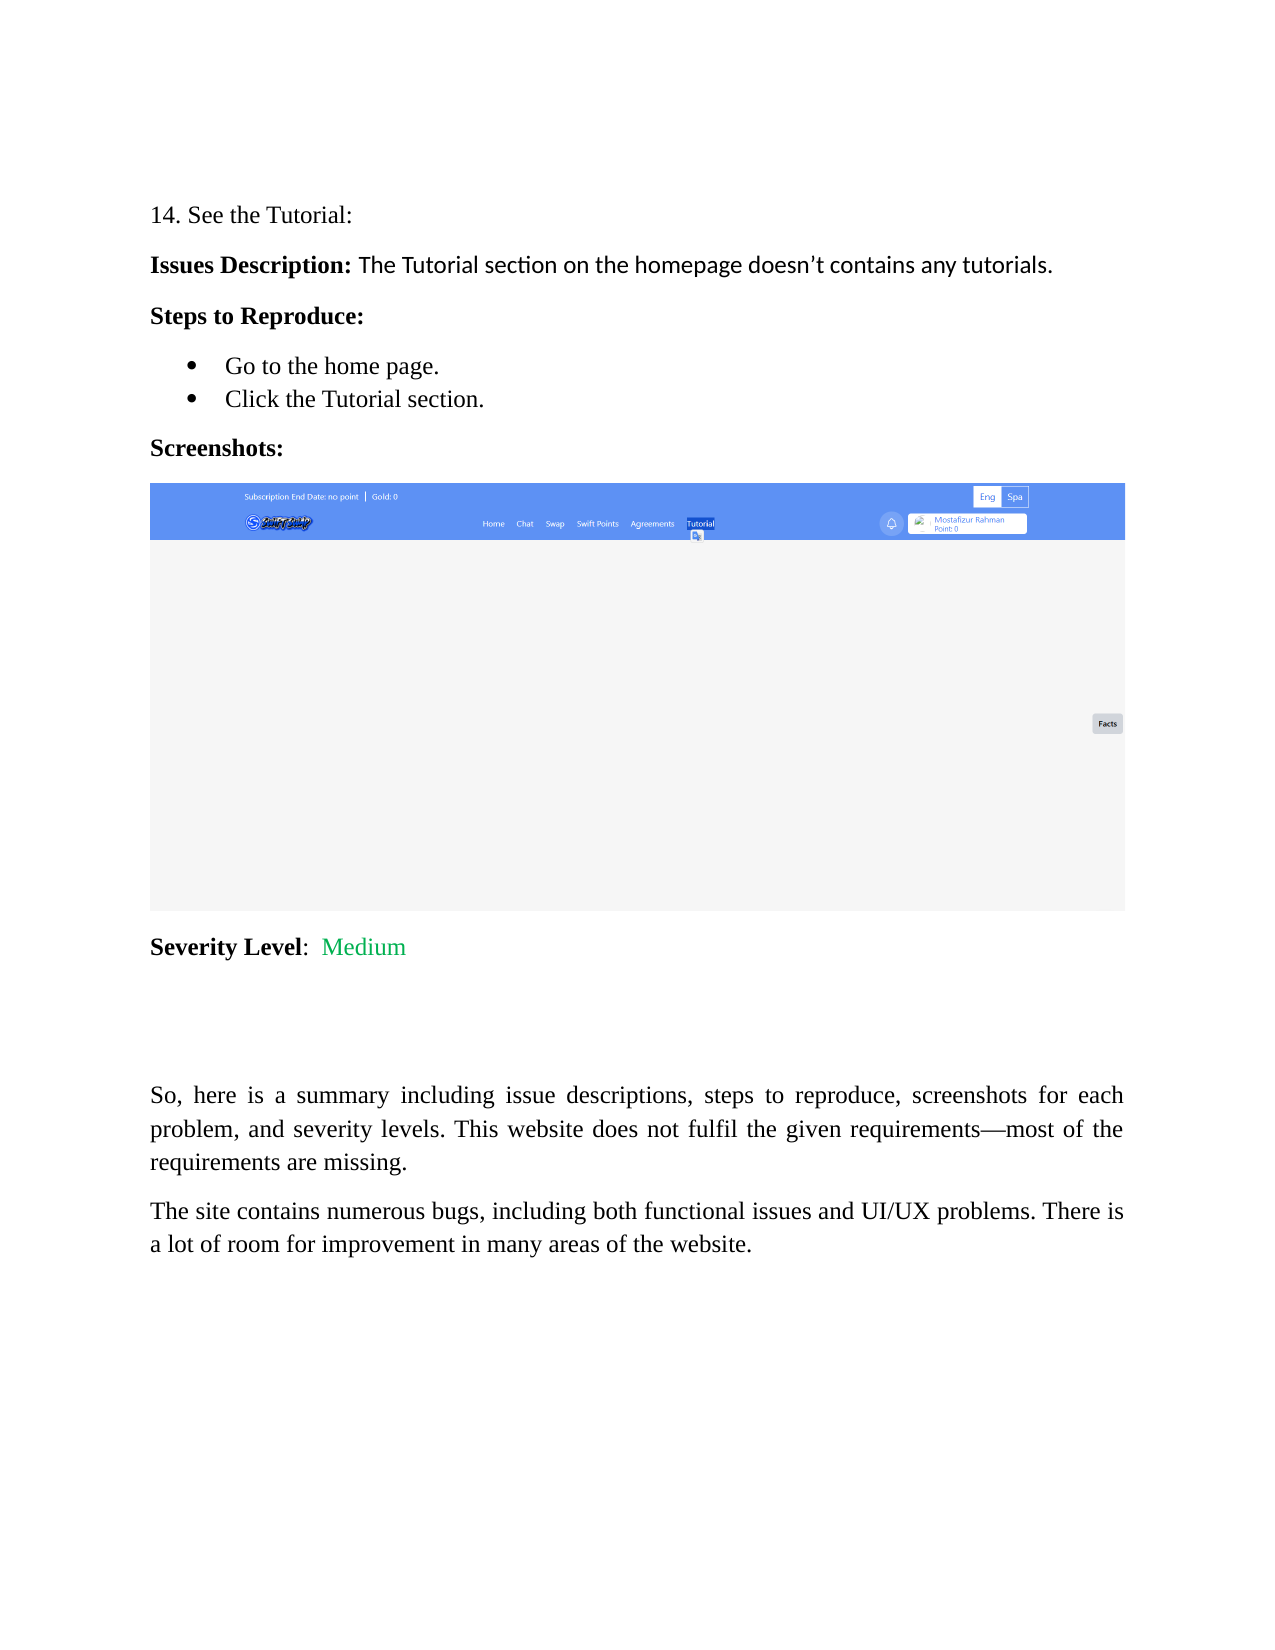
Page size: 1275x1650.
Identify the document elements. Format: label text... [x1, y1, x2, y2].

picture [150, 483, 1125, 911]
text The site contains numerous bugs, including both functional issues and UI/UX problems. There is a lot of room for improvement in many areas of the website. [150, 1196, 1125, 1258]
text Severity Level: Medium [150, 932, 1125, 960]
text Issues Description: The Tutorial section on the homepage doesn’t contains any tutorials. [150, 249, 1125, 280]
text Steps to Reproduce: [150, 301, 1125, 330]
list Go to the home page. [187, 351, 1125, 379]
text So, here is a summary including issue descriptions, steps to reproduce, screenshots for each problem, and severity levels. This website does not fulfil the given requirements—most of the requirements are missing. [150, 1081, 1125, 1175]
text Screenshots: [150, 433, 1125, 462]
list Click the Tutorial section. [187, 384, 1125, 412]
text 14. See the Tutorial: [150, 200, 1125, 228]
